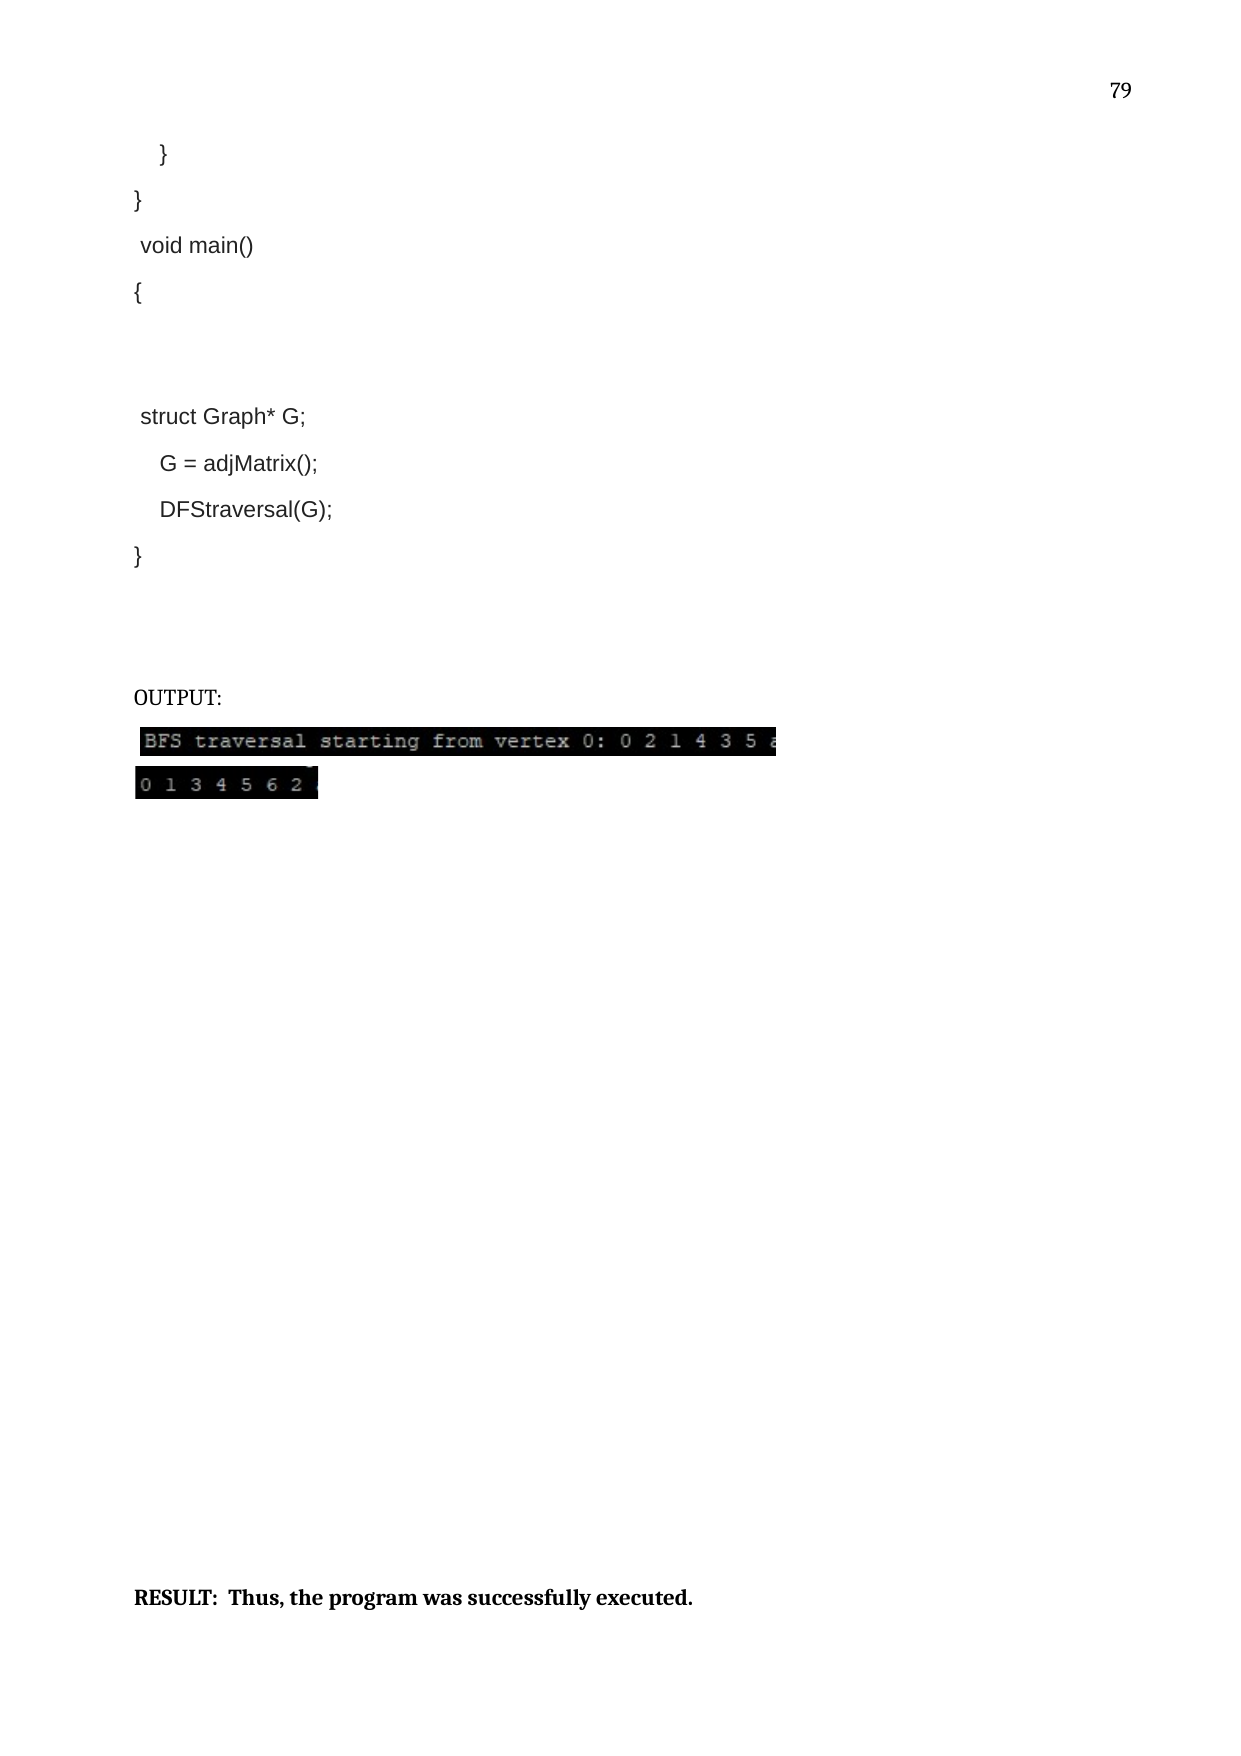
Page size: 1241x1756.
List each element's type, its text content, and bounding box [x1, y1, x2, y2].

text { [134, 278, 497, 305]
text } [134, 186, 497, 212]
text } [134, 542, 497, 568]
text G = adjMatrix(); [134, 449, 497, 476]
text void main() [134, 232, 497, 258]
text struct Graph* G; [134, 403, 497, 429]
text } [134, 139, 497, 166]
picture [135, 766, 319, 799]
text RESULT: Thus, the program was successfully executed. [134, 1584, 1136, 1611]
text DFStraversal(G); [134, 496, 497, 522]
picture [140, 727, 776, 756]
text OUTPUT: [134, 684, 595, 711]
